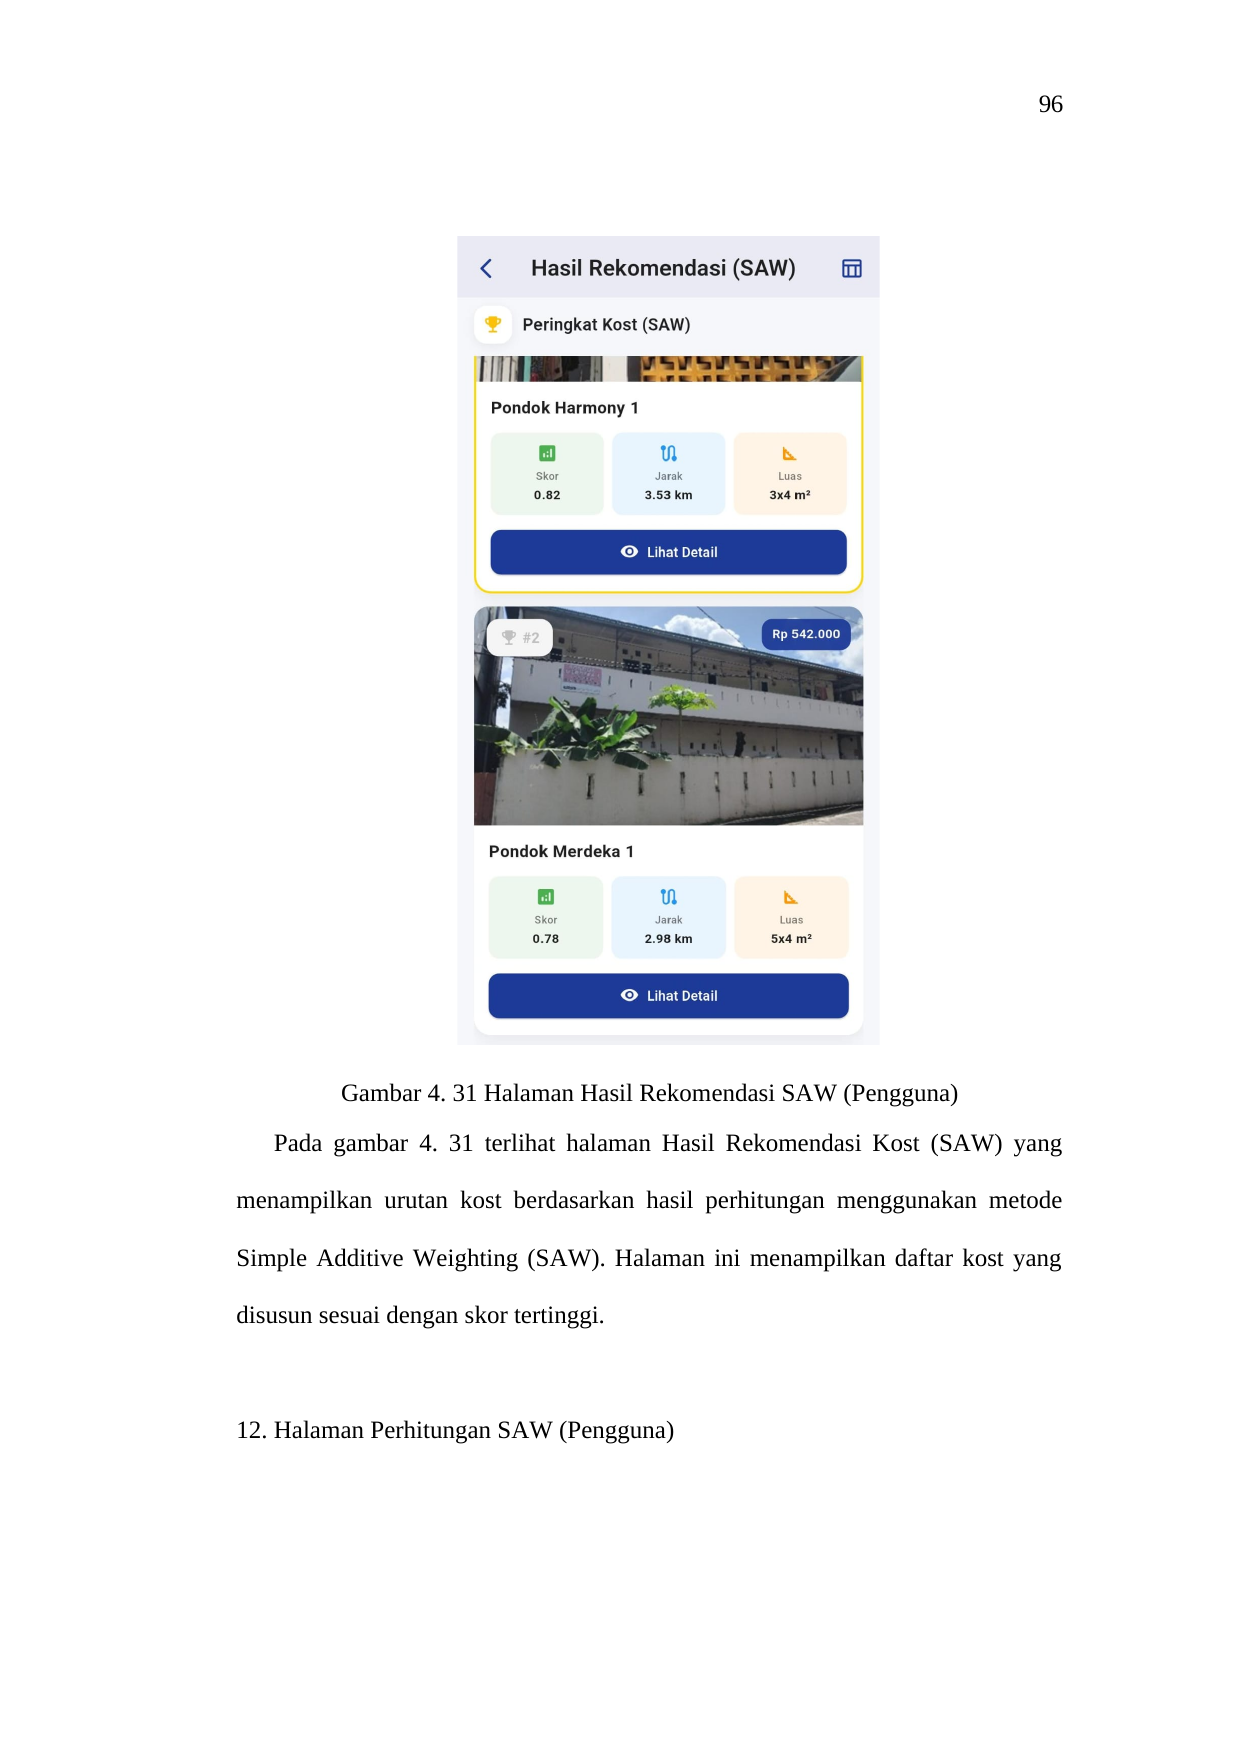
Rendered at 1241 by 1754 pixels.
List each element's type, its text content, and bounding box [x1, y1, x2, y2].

list Halaman Perhitungan SAW (Pengguna) [236, 1415, 1063, 1444]
text Gambar 4. 31 Halaman Hasil Rekomendasi SAW (Pengguna) [236, 1078, 1063, 1107]
picture [457, 236, 880, 1045]
text Pada gambar 4. 31 terlihat halaman Hasil Rekomendasi Kost (SAW) yang menampilkan urutan kost berdasarkan hasil perhitungan menggunakan metode Simple Additive Weighting (SAW). Halaman ini menampilkan daftar kost yang disusun sesuai dengan skor tertinggi. [236, 1128, 1063, 1329]
